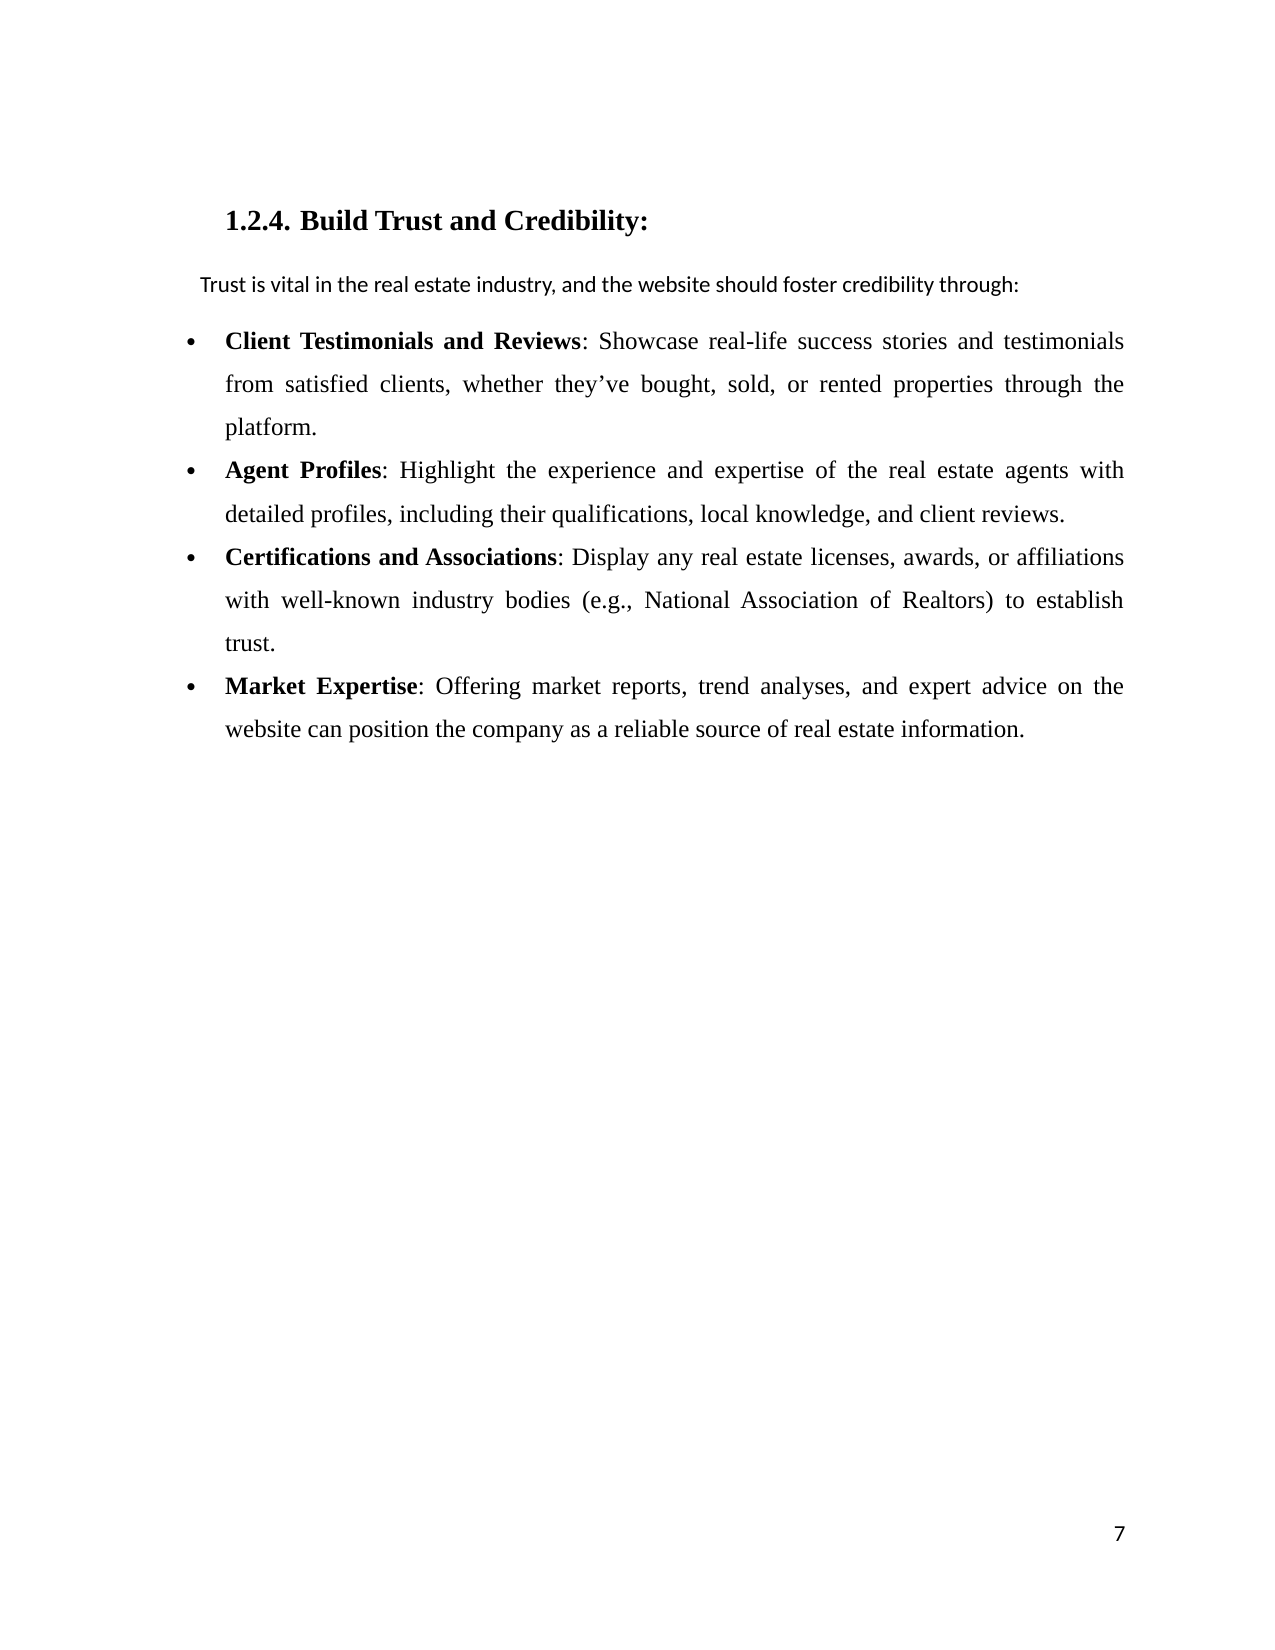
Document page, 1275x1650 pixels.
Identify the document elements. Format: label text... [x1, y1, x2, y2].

list Agent Profiles: Highlight the experience and expertise of the real estate agents with detailed profiles, including their qualifications, local knowledge, and client reviews. [187, 456, 1125, 527]
list Build Trust and Credibility: [225, 203, 1125, 237]
list Client Testimonials and Reviews: Showcase real-life success stories and testimonials from satisfied clients, whether they’ve bought, sold, or rented properties through the platform. [187, 326, 1125, 441]
list Market Expertise: Offering market reports, trend analyses, and expert advice on the website can position the company as a reliable source of real estate information. [187, 671, 1125, 743]
text Trust is vital in the real estate industry, and the website should foster credibility through: [150, 270, 1125, 298]
list Certifications and Associations: Display any real estate licenses, awards, or affiliations with well-known industry bodies (e.g., National Association of Realtors) to establish trust. [187, 542, 1125, 657]
